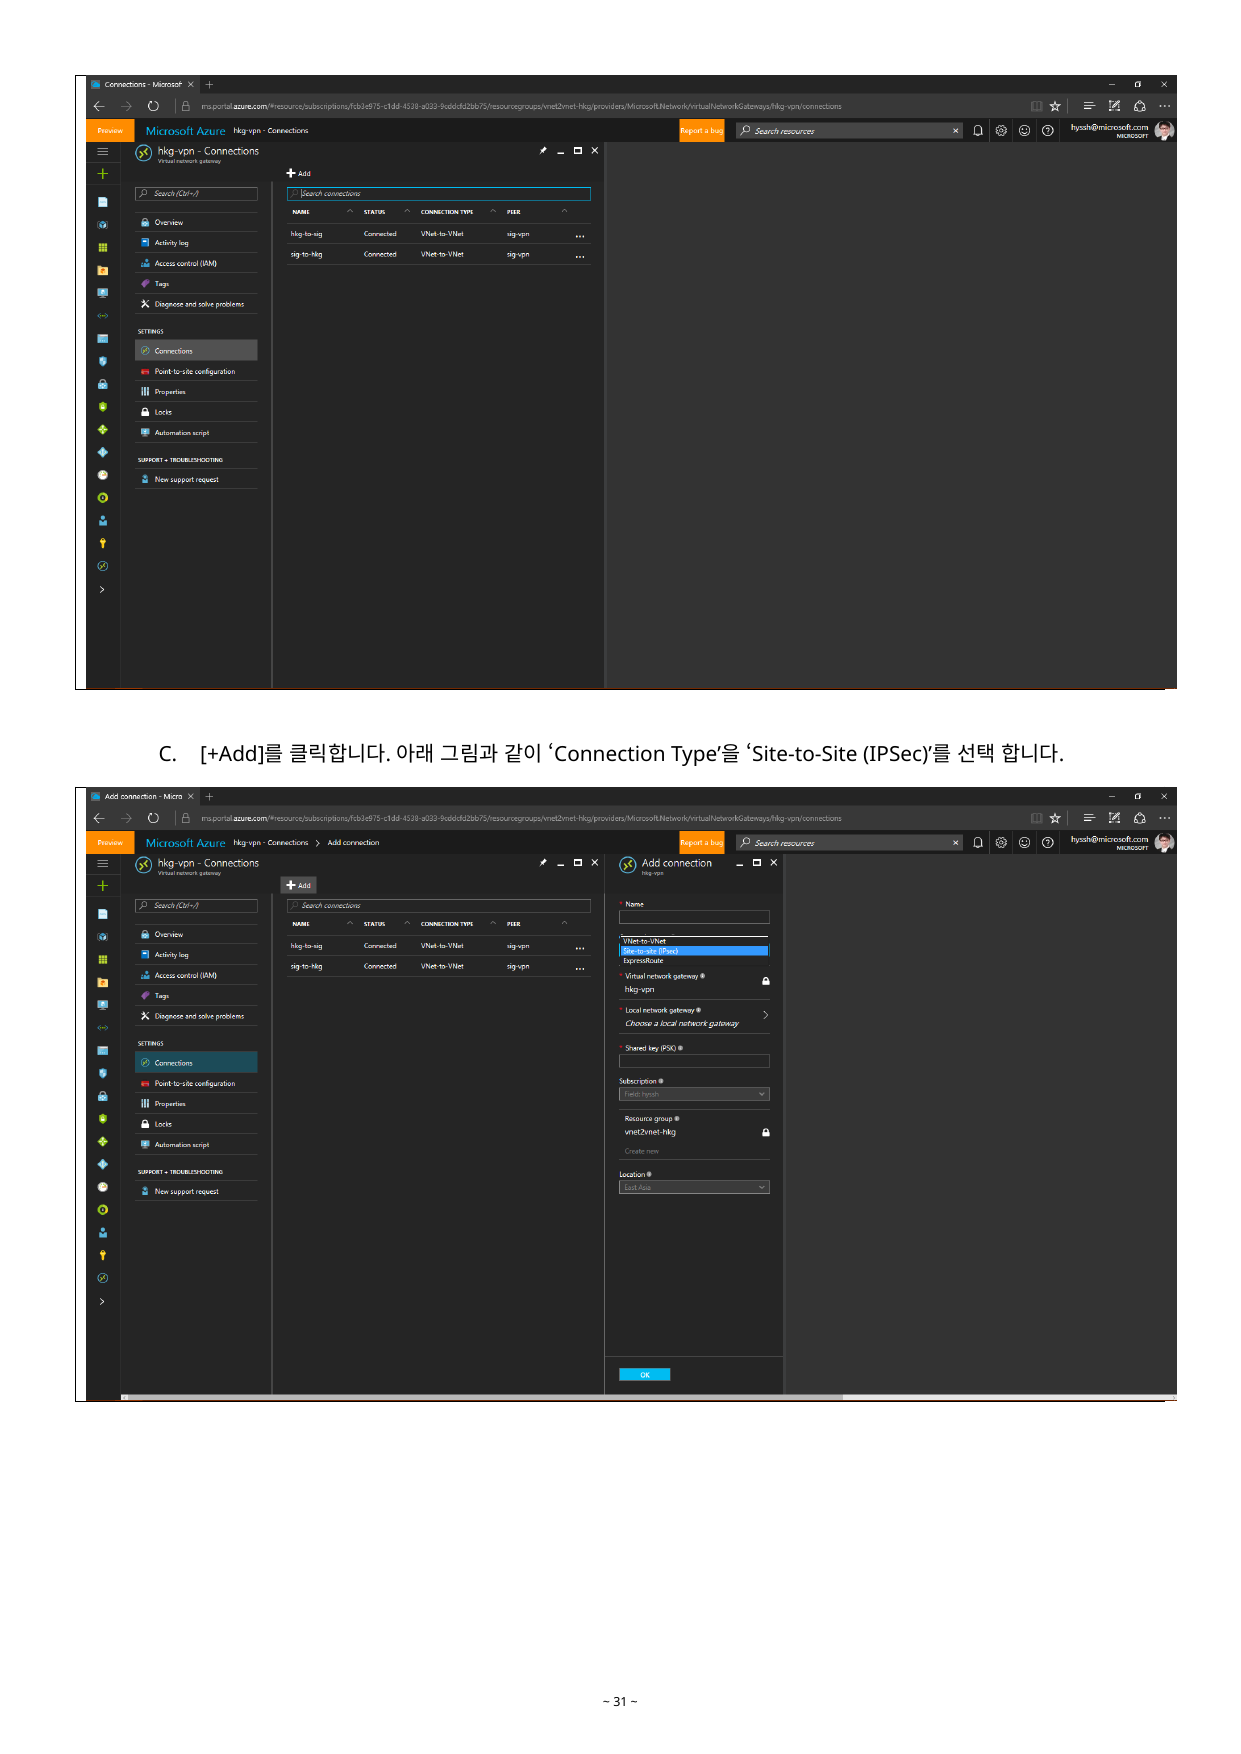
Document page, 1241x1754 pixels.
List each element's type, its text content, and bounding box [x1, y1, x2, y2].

picture [86, 787, 1177, 1401]
table_header [76, 788, 86, 1401]
picture [86, 75, 1177, 689]
list [+Add]를 클릭합니다. 아래 그림과 같이 ‘Connection Type’을 ‘Site-to-Site (IPSec)’를 선택 합니다. [158, 737, 1165, 768]
table_header [76, 76, 86, 689]
